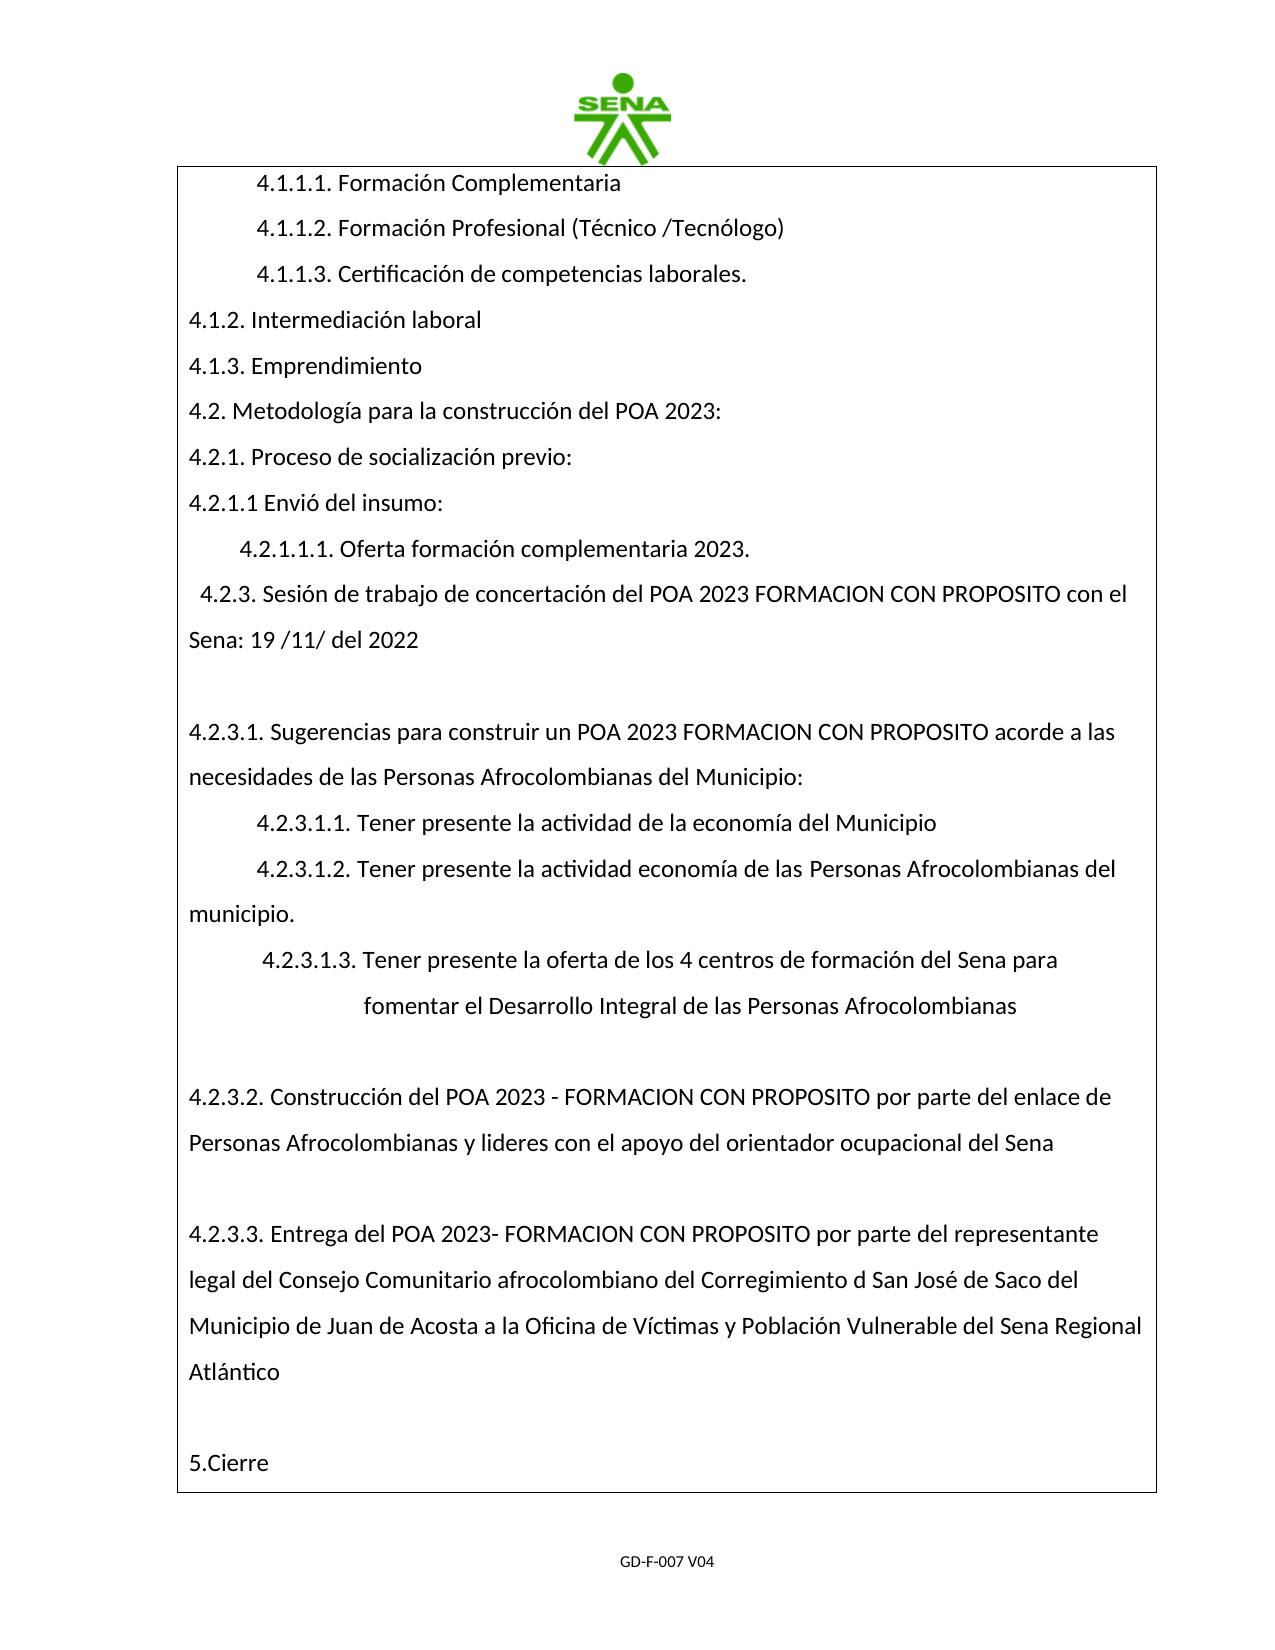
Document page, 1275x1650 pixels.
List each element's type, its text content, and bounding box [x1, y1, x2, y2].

picture [574, 73, 672, 166]
